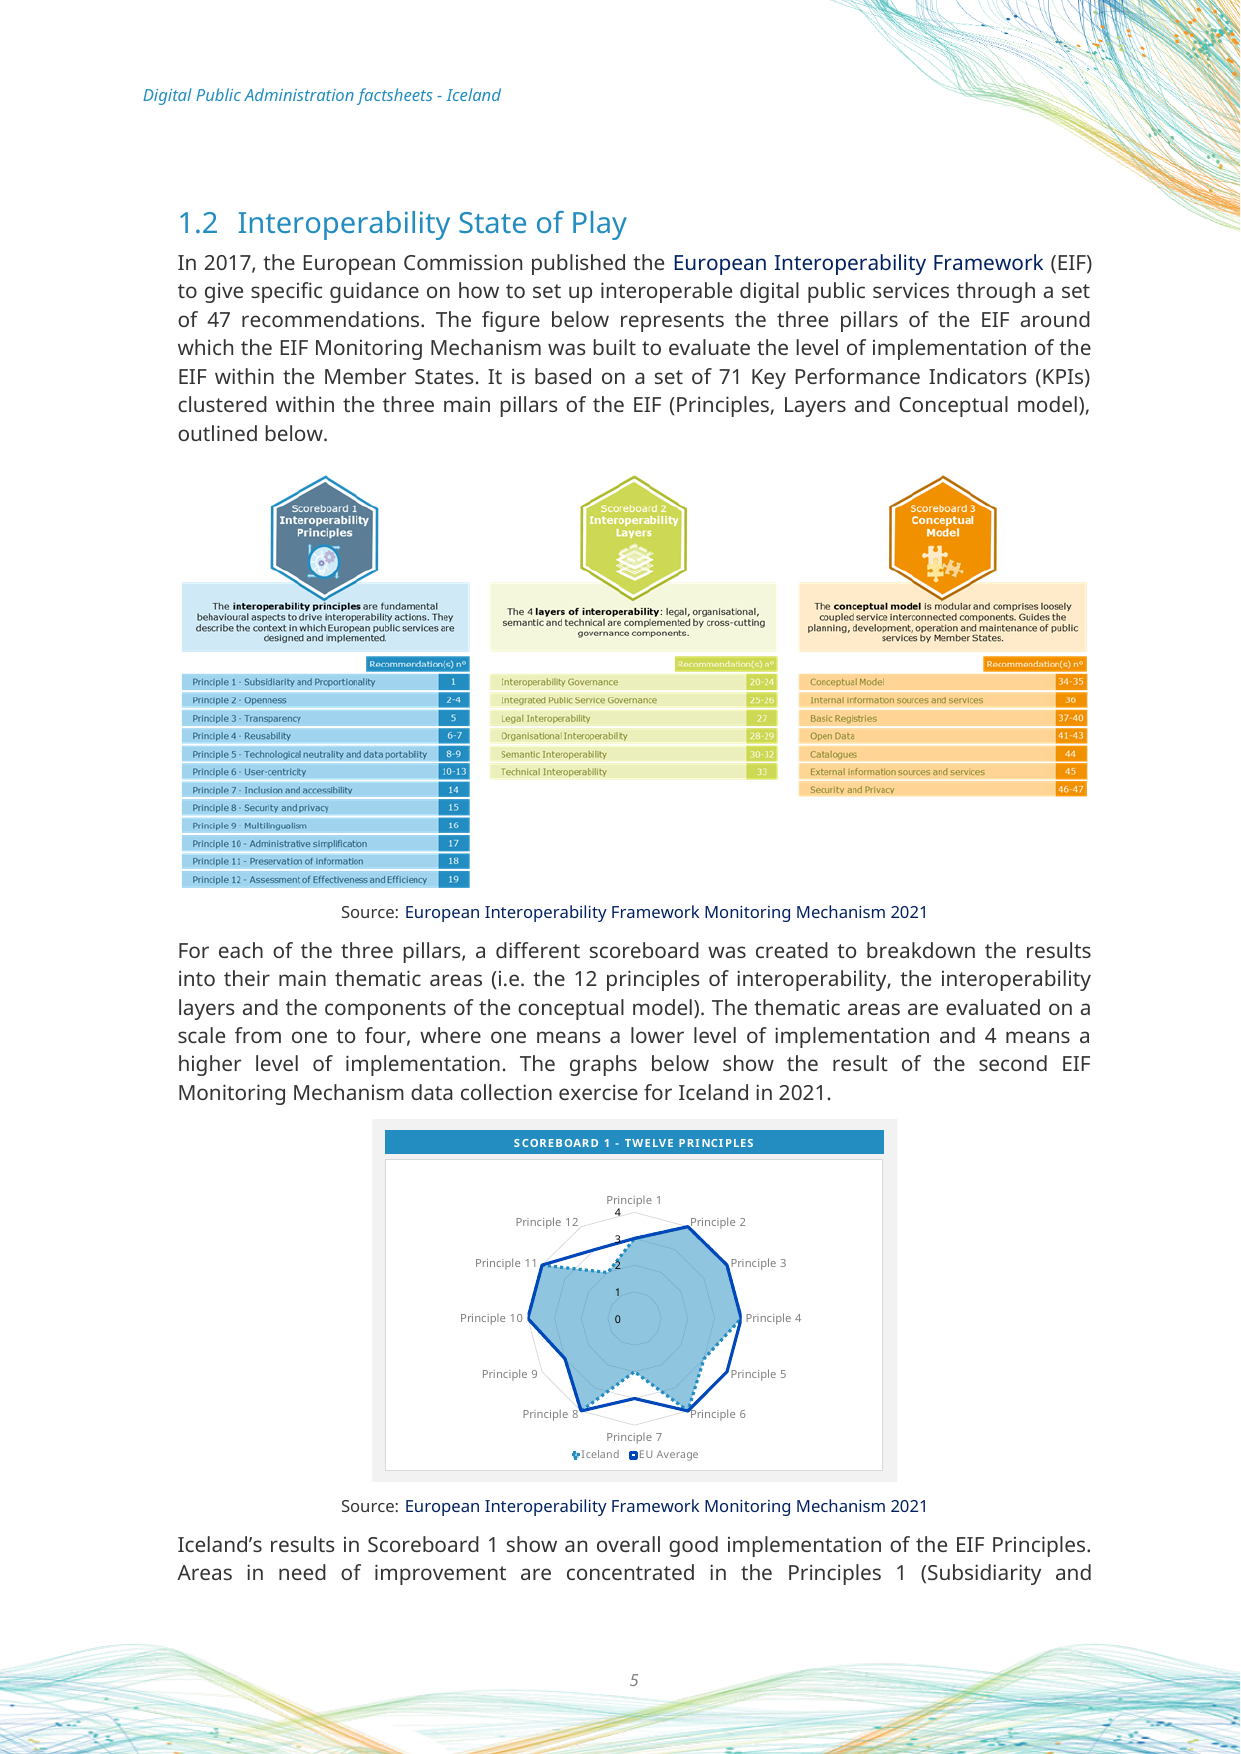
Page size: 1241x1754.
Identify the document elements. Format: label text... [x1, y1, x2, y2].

subtitle Interoperability State of Play [177, 202, 1092, 242]
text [177, 1530, 1092, 1587]
picture [0, 1619, 1241, 1754]
text For each of the three pillars, a different scoreboard was created to breakdown the results into their main thematic areas (i.e. the 12 principles of interoperability, the interoperability layers and the components of the conceptual model). The thematic areas are evaluated on a scale from one to four, where one means a lower level of implementation and 4 means a higher level of implementation. The graphs below show the result of the second EIF Monitoring Mechanism data collection exercise for Iceland in 2021. [177, 936, 1092, 1106]
text In 2017, the European Commission published the European Interoperability Framework (EIF) to give specific guidance on how to set up interoperable digital public services through a set of 47 recommendations. The figure below represents the three pillars of the EIF around which the EIF Monitoring Mechanism was built to evaluate the level of implementation of the EIF within the Member States. It is based on a set of 71 Key Performance Indicators (KPIs) clustered within the three main pillars of the EIF (Principles, Layers and Conceptual model), outlined below. [177, 248, 1092, 447]
picture [181, 475, 1088, 889]
text Source: European Interoperability Framework Monitoring Mechanism 2021 [177, 1494, 1092, 1517]
picture [817, 0, 1241, 250]
text Source: European Interoperability Framework Monitoring Mechanism 2021 [177, 901, 1092, 923]
